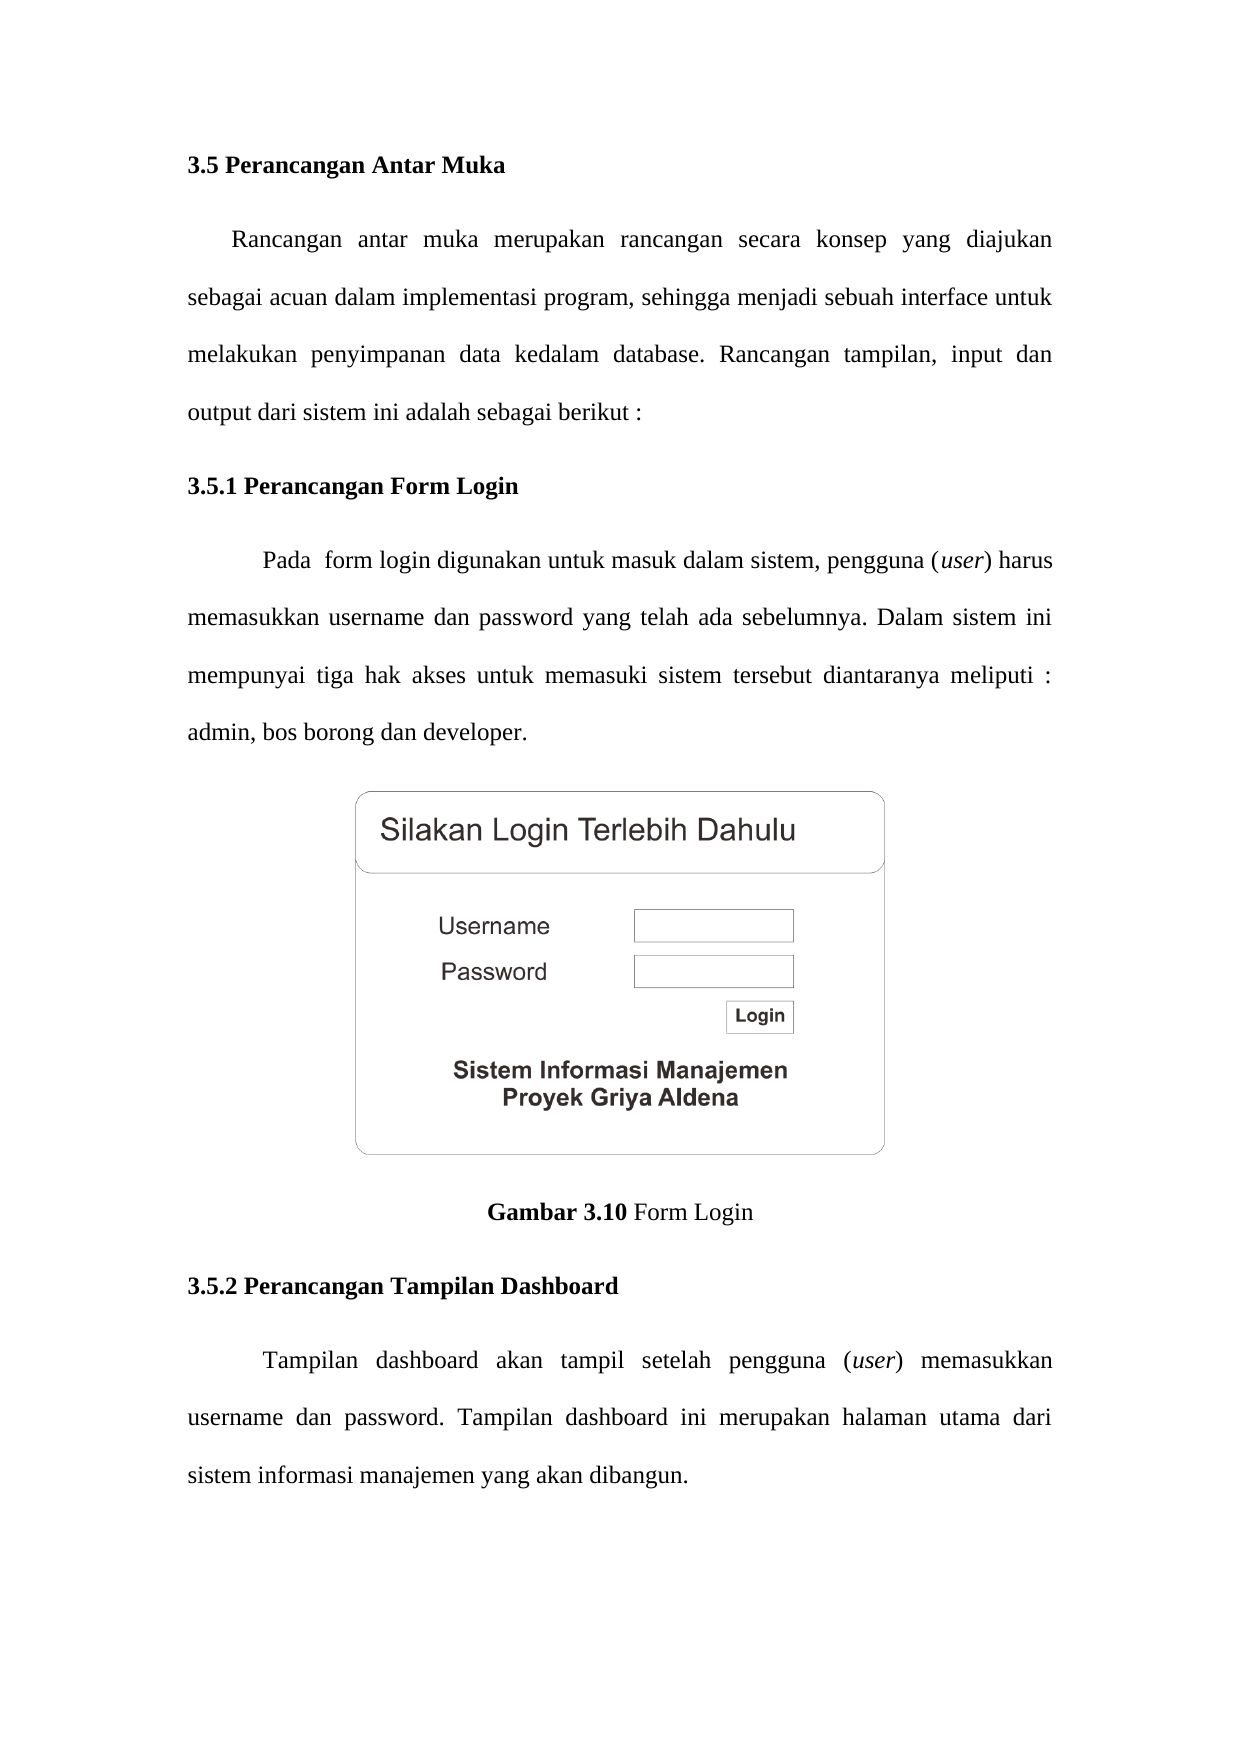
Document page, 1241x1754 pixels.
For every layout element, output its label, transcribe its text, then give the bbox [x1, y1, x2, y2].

text 3.5 Perancangan Antar Muka [187, 150, 1053, 179]
text 3.5.1 Perancangan Form Login [187, 471, 1053, 499]
text Gambar 3.10 Form Login [187, 1197, 1053, 1225]
text Rancangan antar muka merupakan rancangan secara konsep yang diajukan sebagai acuan dalam implementasi program, sehingga menjadi sebuah interface untuk melakukan penyimpanan data kedalam database. Rancangan tampilan, input dan output dari sistem ini adalah sebagai berikut : [187, 224, 1053, 425]
text Pada form login digunakan untuk masuk dalam sistem, pengguna (user) harus memasukkan username dan password yang telah ada sebelumnya. Dalam sistem ini mempunyai tiga hak akses untuk memasuki sistem tersebut diantaranya meliputi : admin, bos borong dan developer. [187, 545, 1053, 746]
text 3.5.2 Perancangan Tampilan Dashboard [187, 1271, 1053, 1299]
picture [355, 791, 885, 1155]
text Tampilan dashboard akan tampil setelah pengguna (user) memasukkan username dan password. Tampilan dashboard ini merupakan halaman utama dari sistem informasi manajemen yang akan dibangun. [187, 1345, 1053, 1489]
